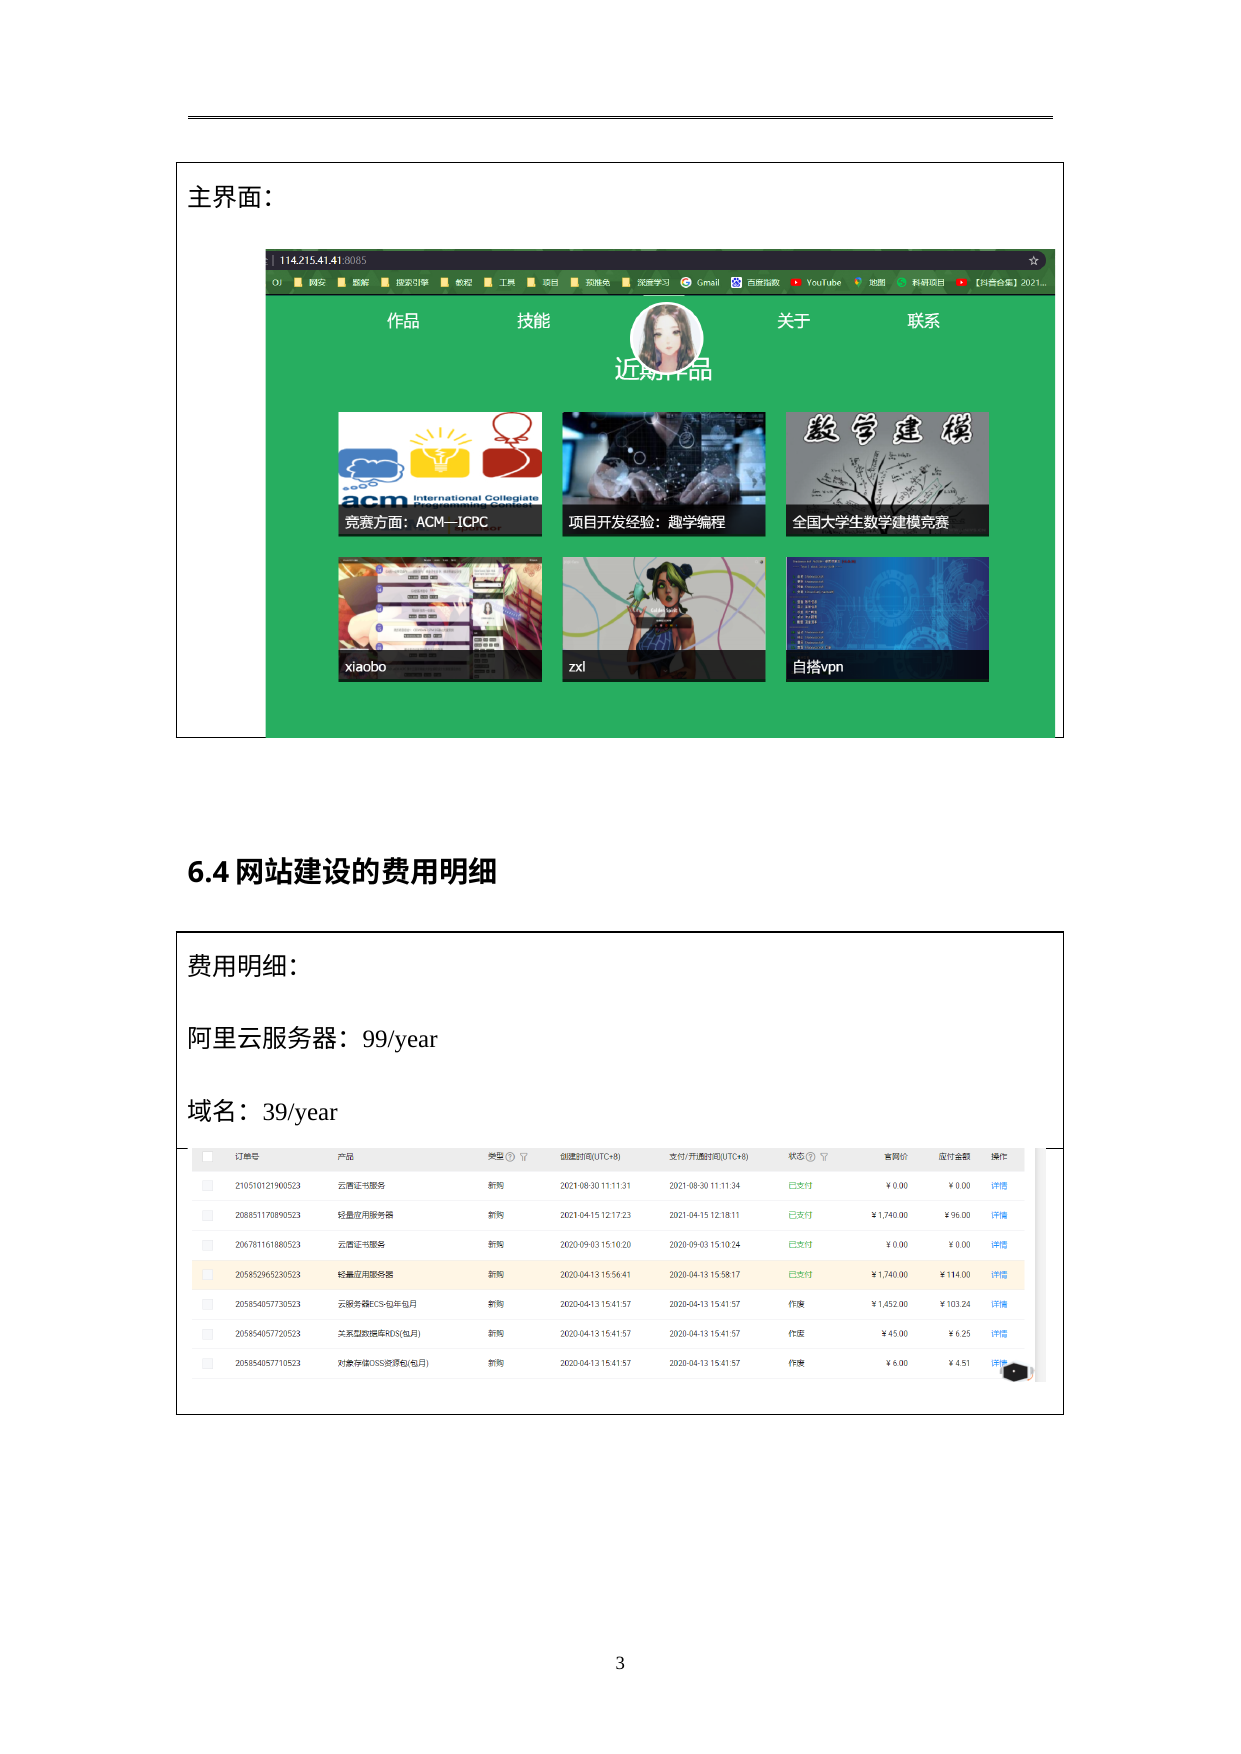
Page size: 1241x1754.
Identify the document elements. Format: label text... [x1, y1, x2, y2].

table_cell [177, 1149, 1063, 1414]
picture [265, 249, 1056, 738]
table_header 费用明细： 阿里云服务器：99/year 域名：39/year [177, 933, 1063, 1147]
picture [187, 1148, 1046, 1382]
subtitle 6.4网站建设的费用明细 [187, 837, 1053, 902]
table_cell 主界面： [177, 163, 1063, 737]
